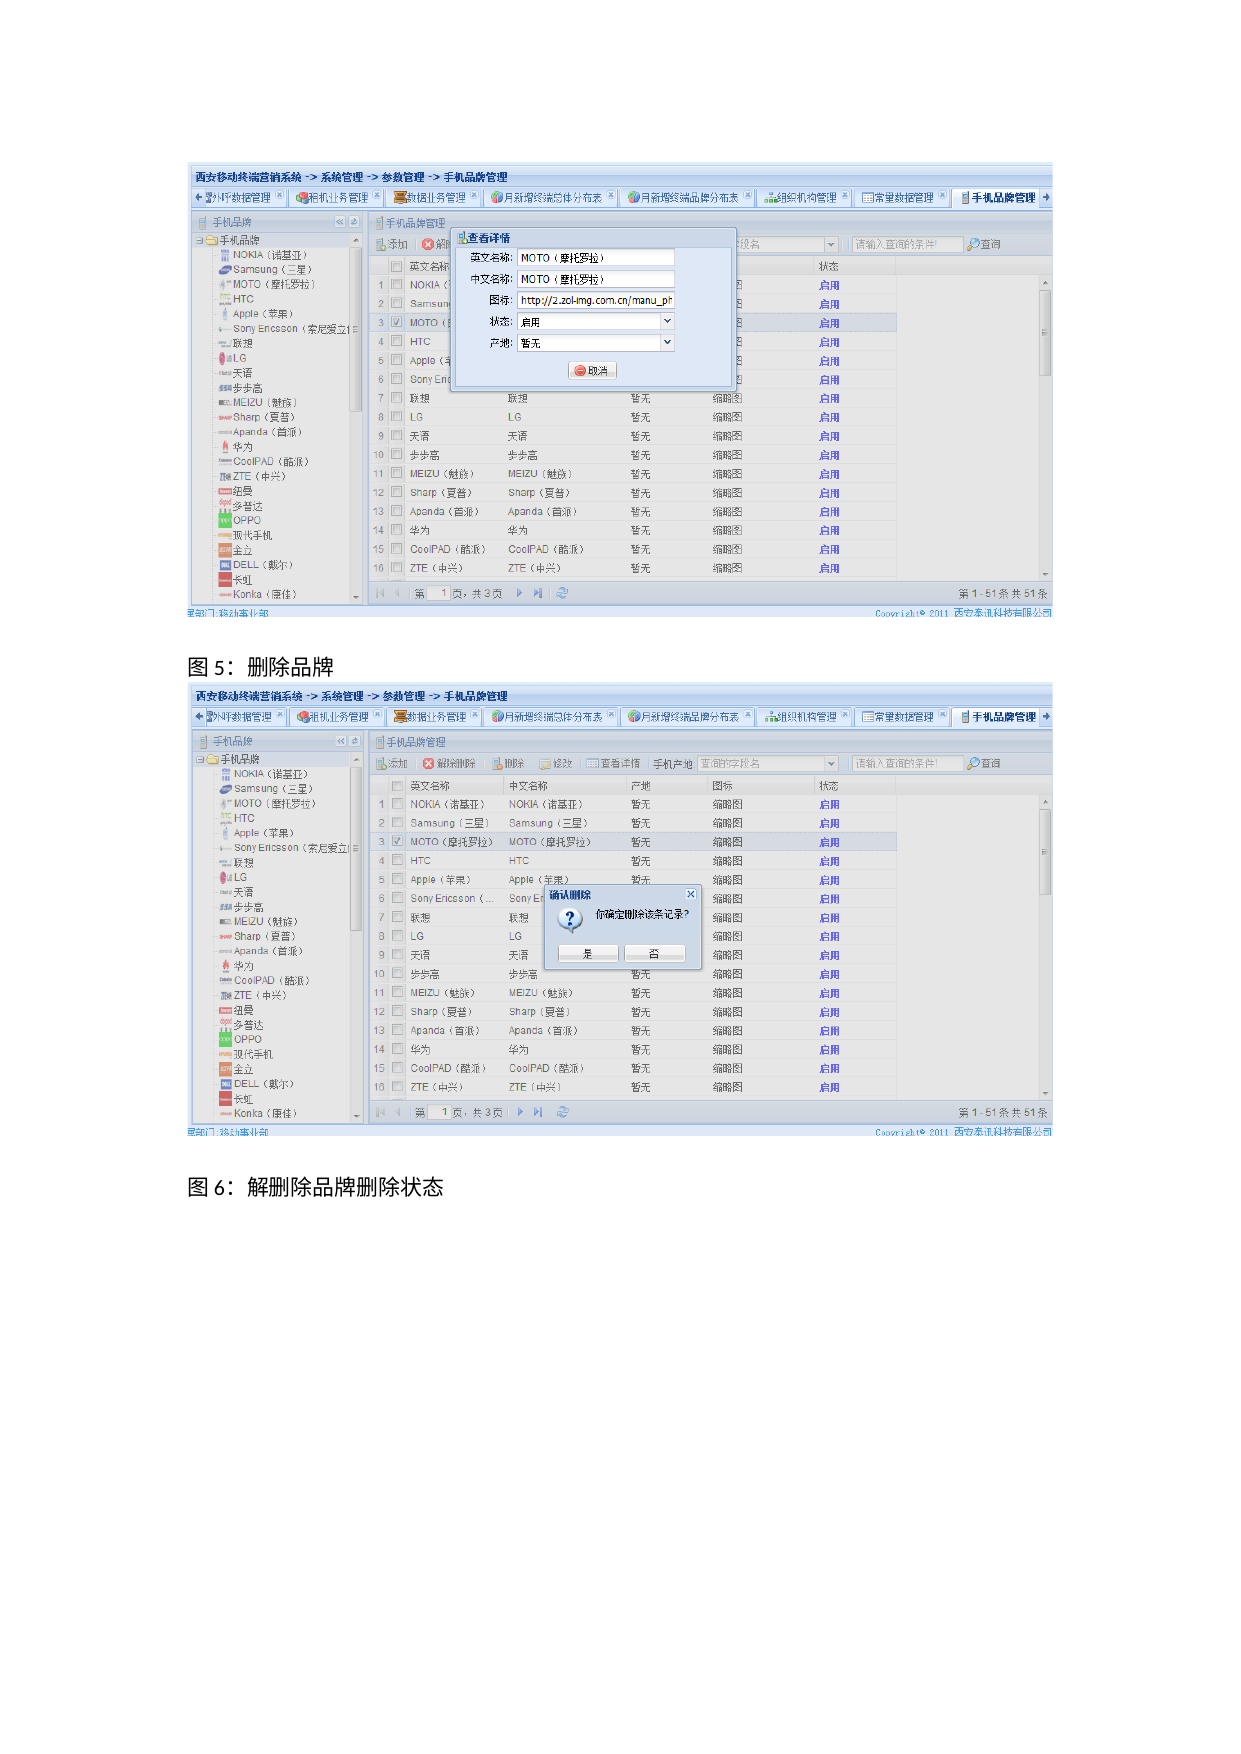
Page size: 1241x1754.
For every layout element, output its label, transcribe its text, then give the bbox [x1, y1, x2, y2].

text 图6：解删除品牌删除状态 [187, 1169, 1053, 1202]
picture [187, 162, 1053, 617]
text 图5：删除品牌 [187, 649, 1053, 682]
picture [187, 682, 1053, 1136]
